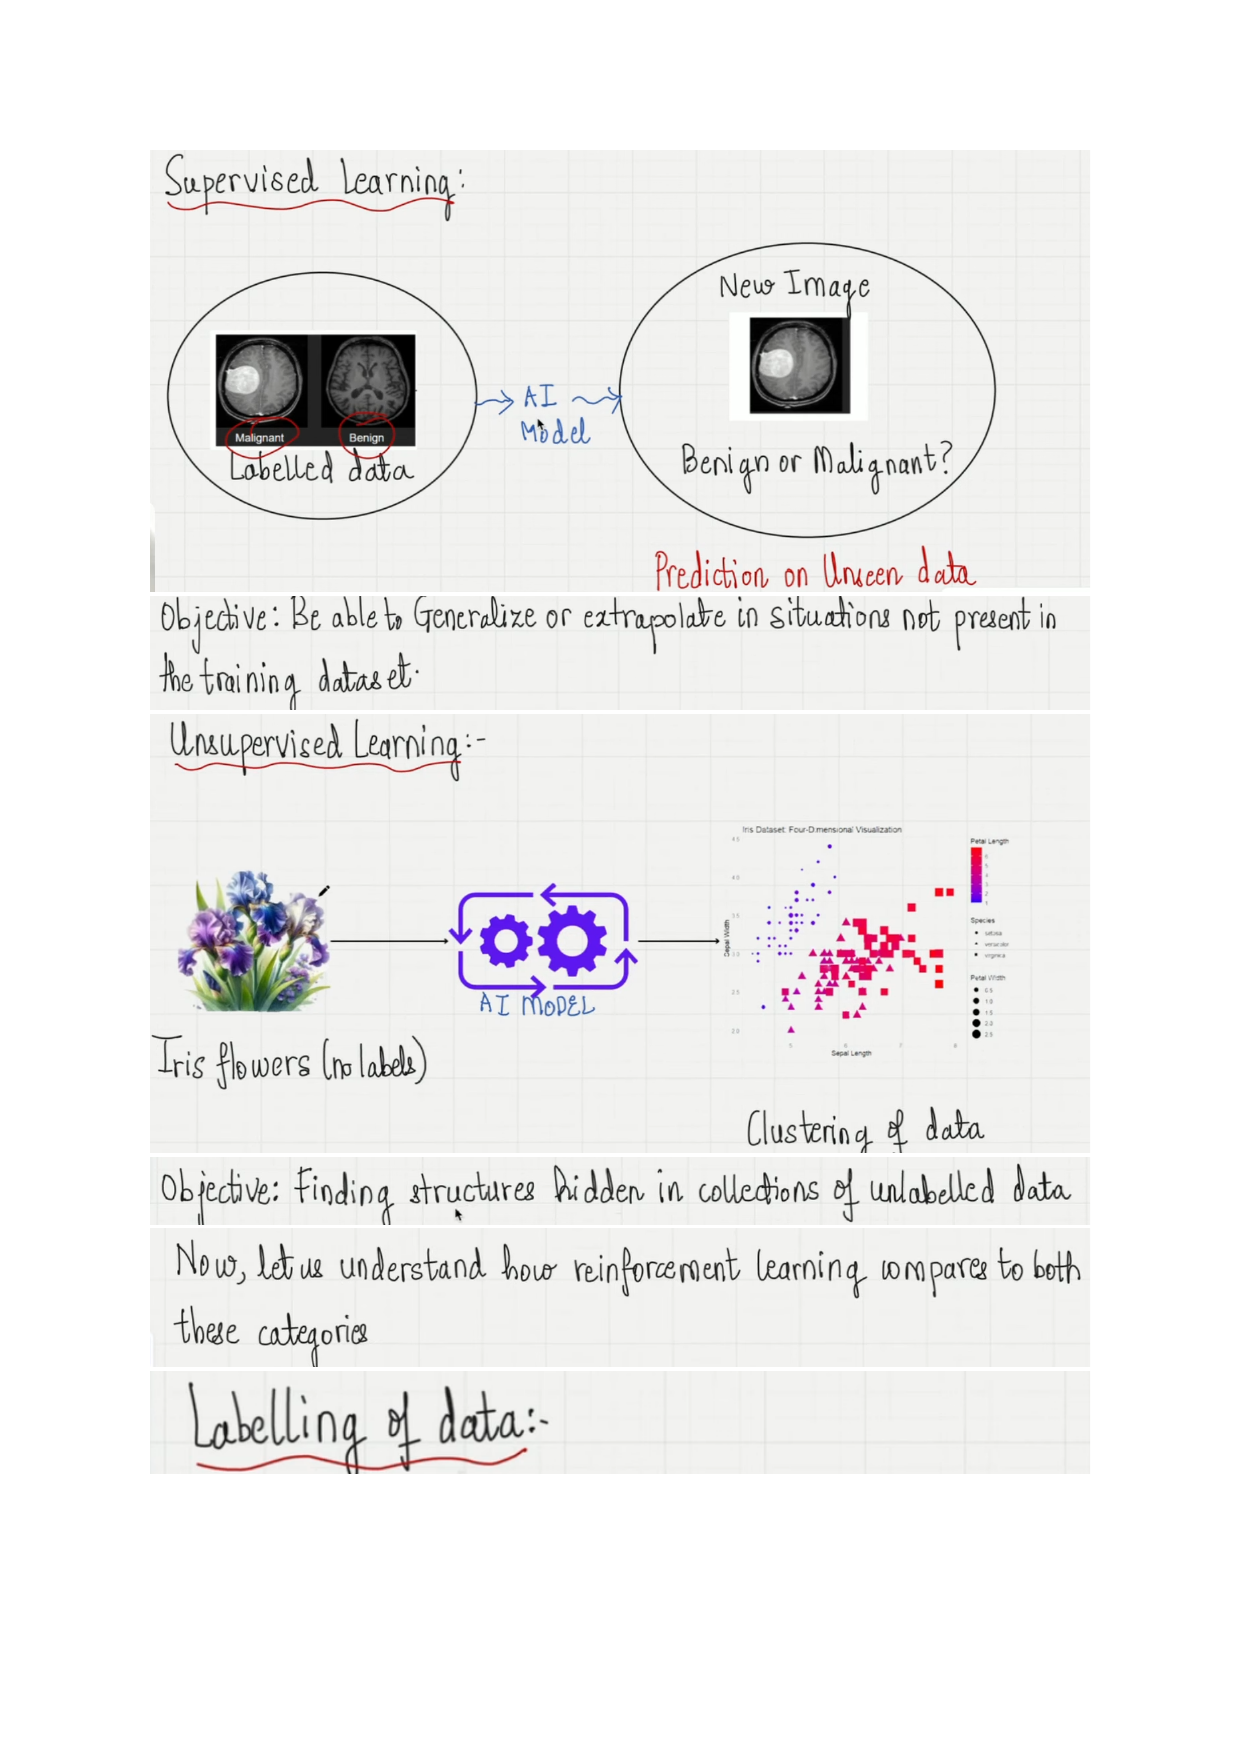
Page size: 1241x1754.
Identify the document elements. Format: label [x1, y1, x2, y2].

picture [150, 1371, 1091, 1474]
picture [150, 714, 1091, 1153]
picture [150, 150, 1091, 592]
picture [150, 1228, 1091, 1367]
picture [150, 1157, 1091, 1225]
picture [150, 596, 1091, 710]
